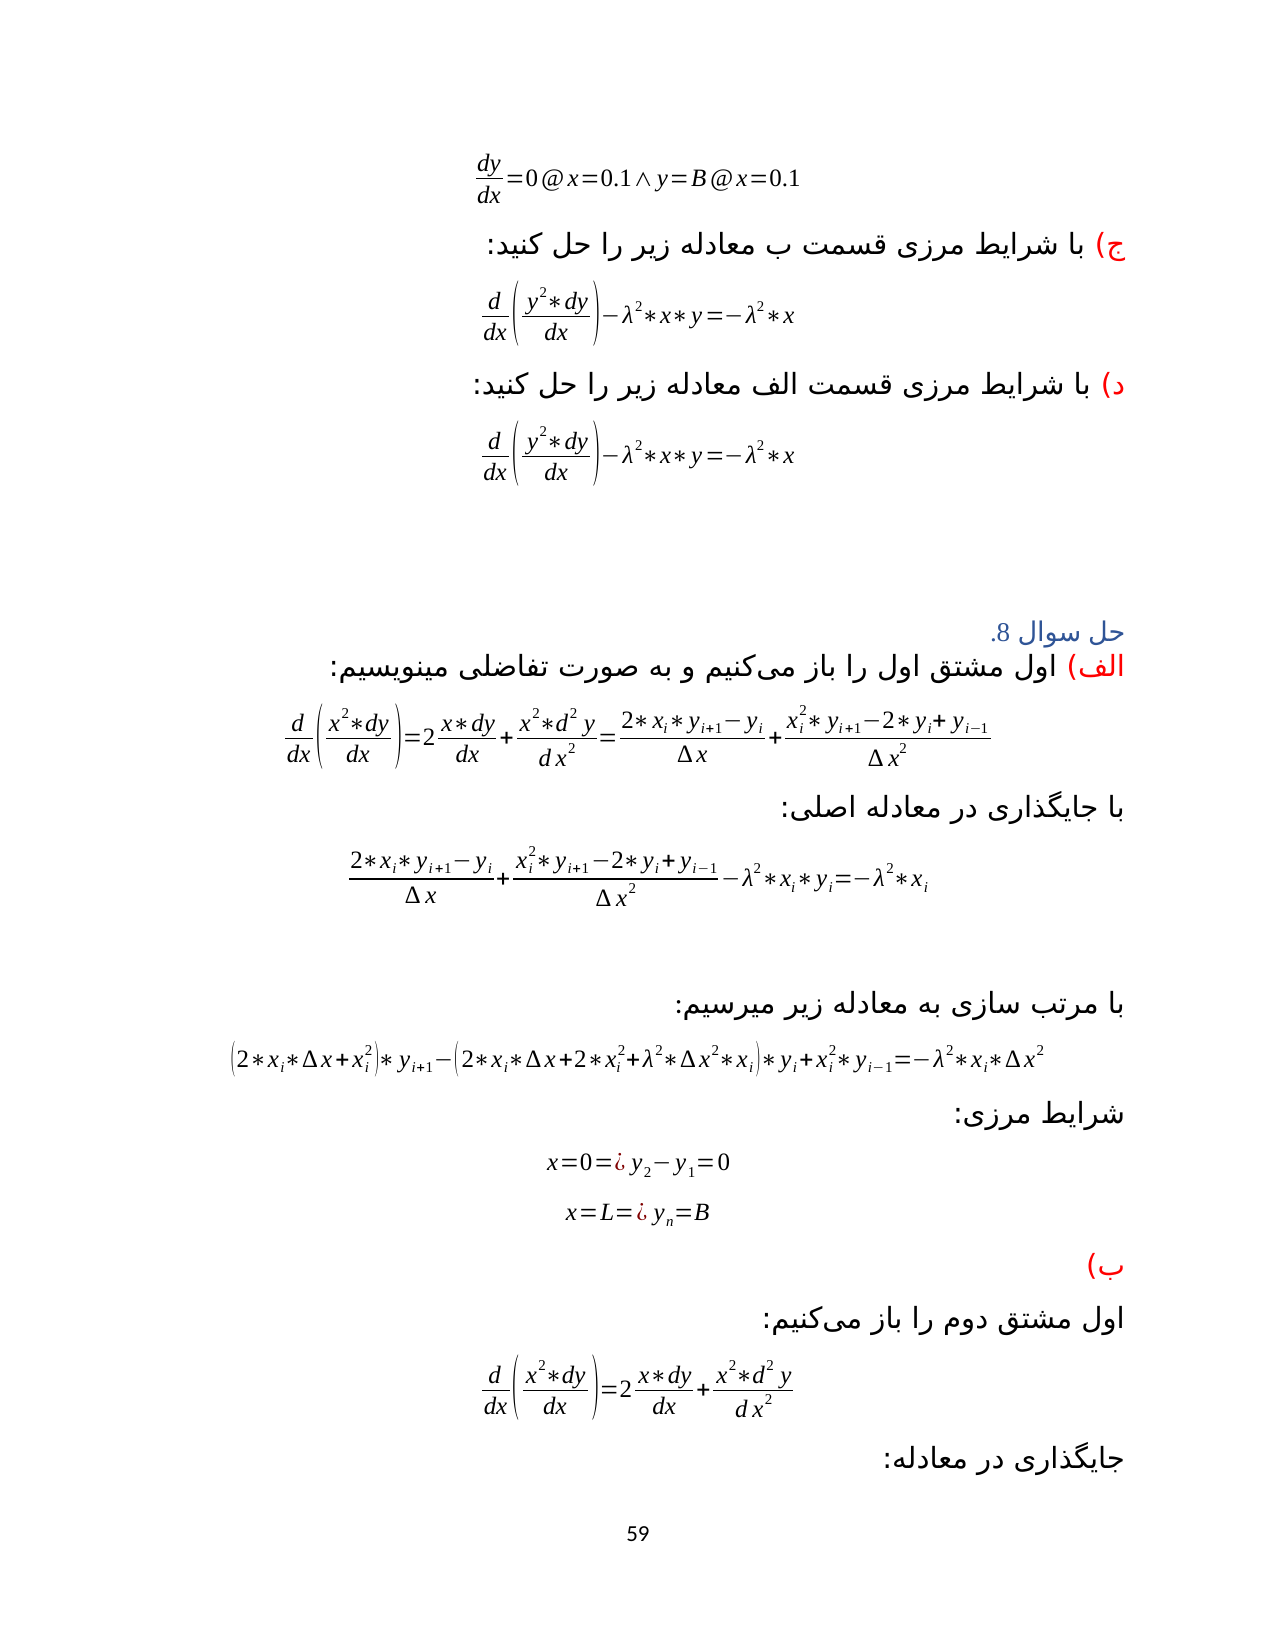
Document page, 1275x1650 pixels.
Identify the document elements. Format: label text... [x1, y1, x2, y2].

text د) با شرایط مرزی قسمت الف معادله زیر را حل کنید: [150, 367, 1125, 401]
text اول مشتق دوم را باز می‌کنیم: [150, 1301, 1125, 1335]
text شرایط مرزی: [150, 1096, 1125, 1130]
text الف) اول مشتق اول را باز می‌کنیم و به صورت تفاضلی مینویسیم: [150, 649, 1125, 683]
text با مرتب سازی به معادله زیر میرسیم: [150, 985, 1125, 1021]
text ب) [150, 1248, 1125, 1282]
text با جایگذاری در معادله اصلی: [150, 790, 1125, 824]
text جایگذاری در معادله: [150, 1441, 1125, 1475]
subtitle حل سوال 8. [150, 616, 1125, 647]
text ج) با شرایط مرزی قسمت ب معادله زیر را حل کنید: [150, 227, 1125, 261]
